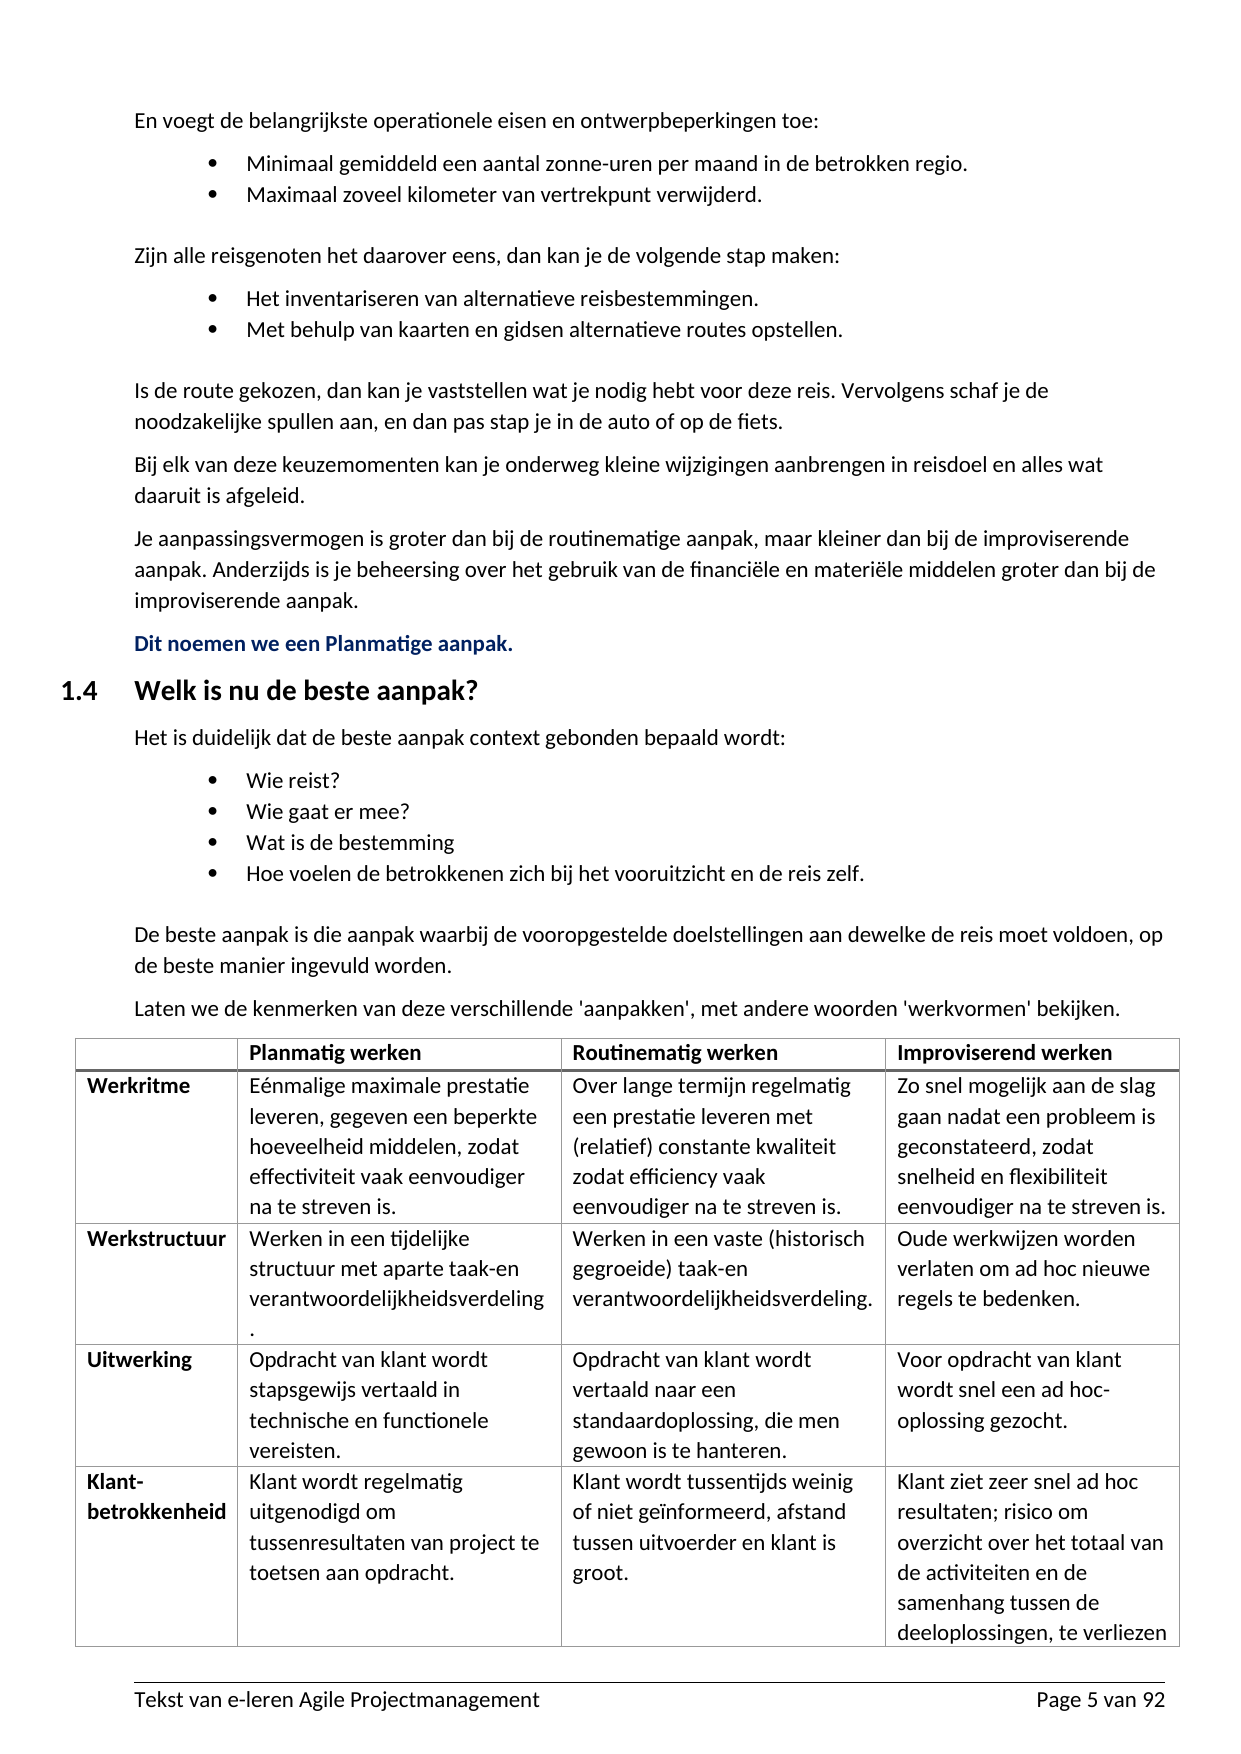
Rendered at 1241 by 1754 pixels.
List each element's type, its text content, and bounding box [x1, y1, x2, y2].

text Wie reist? [209, 767, 1165, 794]
text Wat is de bestemming [209, 828, 1165, 856]
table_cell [886, 1467, 1179, 1646]
text Het inventariseren van alternatieve reisbestemmingen. [209, 284, 1165, 312]
table_header Planmatig werken [238, 1039, 561, 1068]
text Met behulp van kaarten en gidsen alternatieve routes opstellen. [209, 315, 1165, 343]
table_cell Oude werkwijzen worden verlaten om ad hoc nieuwe regels te bedenken. [886, 1224, 1179, 1344]
table_cell Klant-betrokkenheid [76, 1467, 237, 1646]
text Dit noemen we een Planmatige aanpak. [134, 629, 1165, 657]
table_cell Opdracht van klant wordt vertaald naar een standaardoplossing, die men gewoon is te hanteren. [562, 1345, 885, 1466]
table_cell Eénmalige maximale prestatie leveren, gegeven een beperkte hoeveelheid middelen, zodat effectiviteit vaak eenvoudiger na te streven is. [238, 1072, 561, 1223]
text Het is duidelijk dat de beste aanpak context gebonden bepaald wordt: [134, 723, 1165, 751]
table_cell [238, 1467, 561, 1646]
text De beste aanpak is die aanpak waarbij de vooropgestelde doelstellingen aan dewelke de reis moet voldoen, op de beste manier ingevuld worden. [134, 920, 1165, 979]
text Wie gaat er mee? [209, 797, 1165, 825]
table_cell Werkritme [76, 1072, 237, 1223]
text Maximaal zoveel kilometer van vertrekpunt verwijderd. [209, 180, 1165, 208]
table_cell Werken in een tijdelijke structuur met aparte taak-en verantwoordelijkheidsverdeling. [238, 1224, 561, 1344]
table_header Routinematig werken [562, 1039, 885, 1068]
table_cell Voor opdracht van klant wordt snel een ad hoc-oplossing gezocht. [886, 1345, 1179, 1466]
text Bij elk van deze keuzemomenten kan je onderweg kleine wijzigingen aanbrengen in reisdoel en alles wat daaruit is afgeleid. [134, 451, 1165, 509]
subtitle Welk is nu de beste aanpak? [60, 672, 1165, 708]
table_cell Opdracht van klant wordt stapsgewijs vertaald in technische en functionele vereisten. [238, 1345, 561, 1466]
text En voegt de belangrijkste operationele eisen en ontwerpbeperkingen toe: [134, 106, 1165, 134]
table_cell Werkstructuur [76, 1224, 237, 1344]
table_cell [562, 1467, 885, 1646]
table_header [76, 1039, 237, 1068]
text Hoe voelen de betrokkenen zich bij het vooruitzicht en de reis zelf. [209, 859, 1165, 887]
text Laten we de kenmerken van deze verschillende 'aanpakken', met andere woorden 'werkvormen' bekijken. [134, 994, 1165, 1022]
text Zijn alle reisgenoten het daarover eens, dan kan je de volgende stap maken: [134, 241, 1165, 269]
table_cell Werken in een vaste (historisch gegroeide) taak-en verantwoordelijkheidsverdeling. [562, 1224, 885, 1344]
table_cell Uitwerking [76, 1345, 237, 1466]
text Minimaal gemiddeld een aantal zonne-uren per maand in de betrokken regio. [209, 149, 1165, 177]
table_header Improviserend werken [886, 1039, 1179, 1068]
table_cell Zo snel mogelijk aan de slag gaan nadat een probleem is geconstateerd, zodat snelheid en flexibiliteit eenvoudiger na te streven is. [886, 1072, 1179, 1223]
table_cell Over lange termijn regelmatig een prestatie leveren met (relatief) constante kwaliteit zodat efficiency vaak eenvoudiger na te streven is. [562, 1072, 885, 1223]
text Je aanpassingsvermogen is groter dan bij de routinematige aanpak, maar kleiner dan bij de improviserende aanpak. Anderzijds is je beheersing over het gebruik van de financiële en materiële middelen groter dan bij de improviserende aanpak. [134, 524, 1165, 614]
text Is de route gekozen, dan kan je vaststellen wat je nodig hebt voor deze reis. Vervolgens schaf je de noodzakelijke spullen aan, en dan pas stap je in de auto of op de fiets. [134, 377, 1165, 435]
